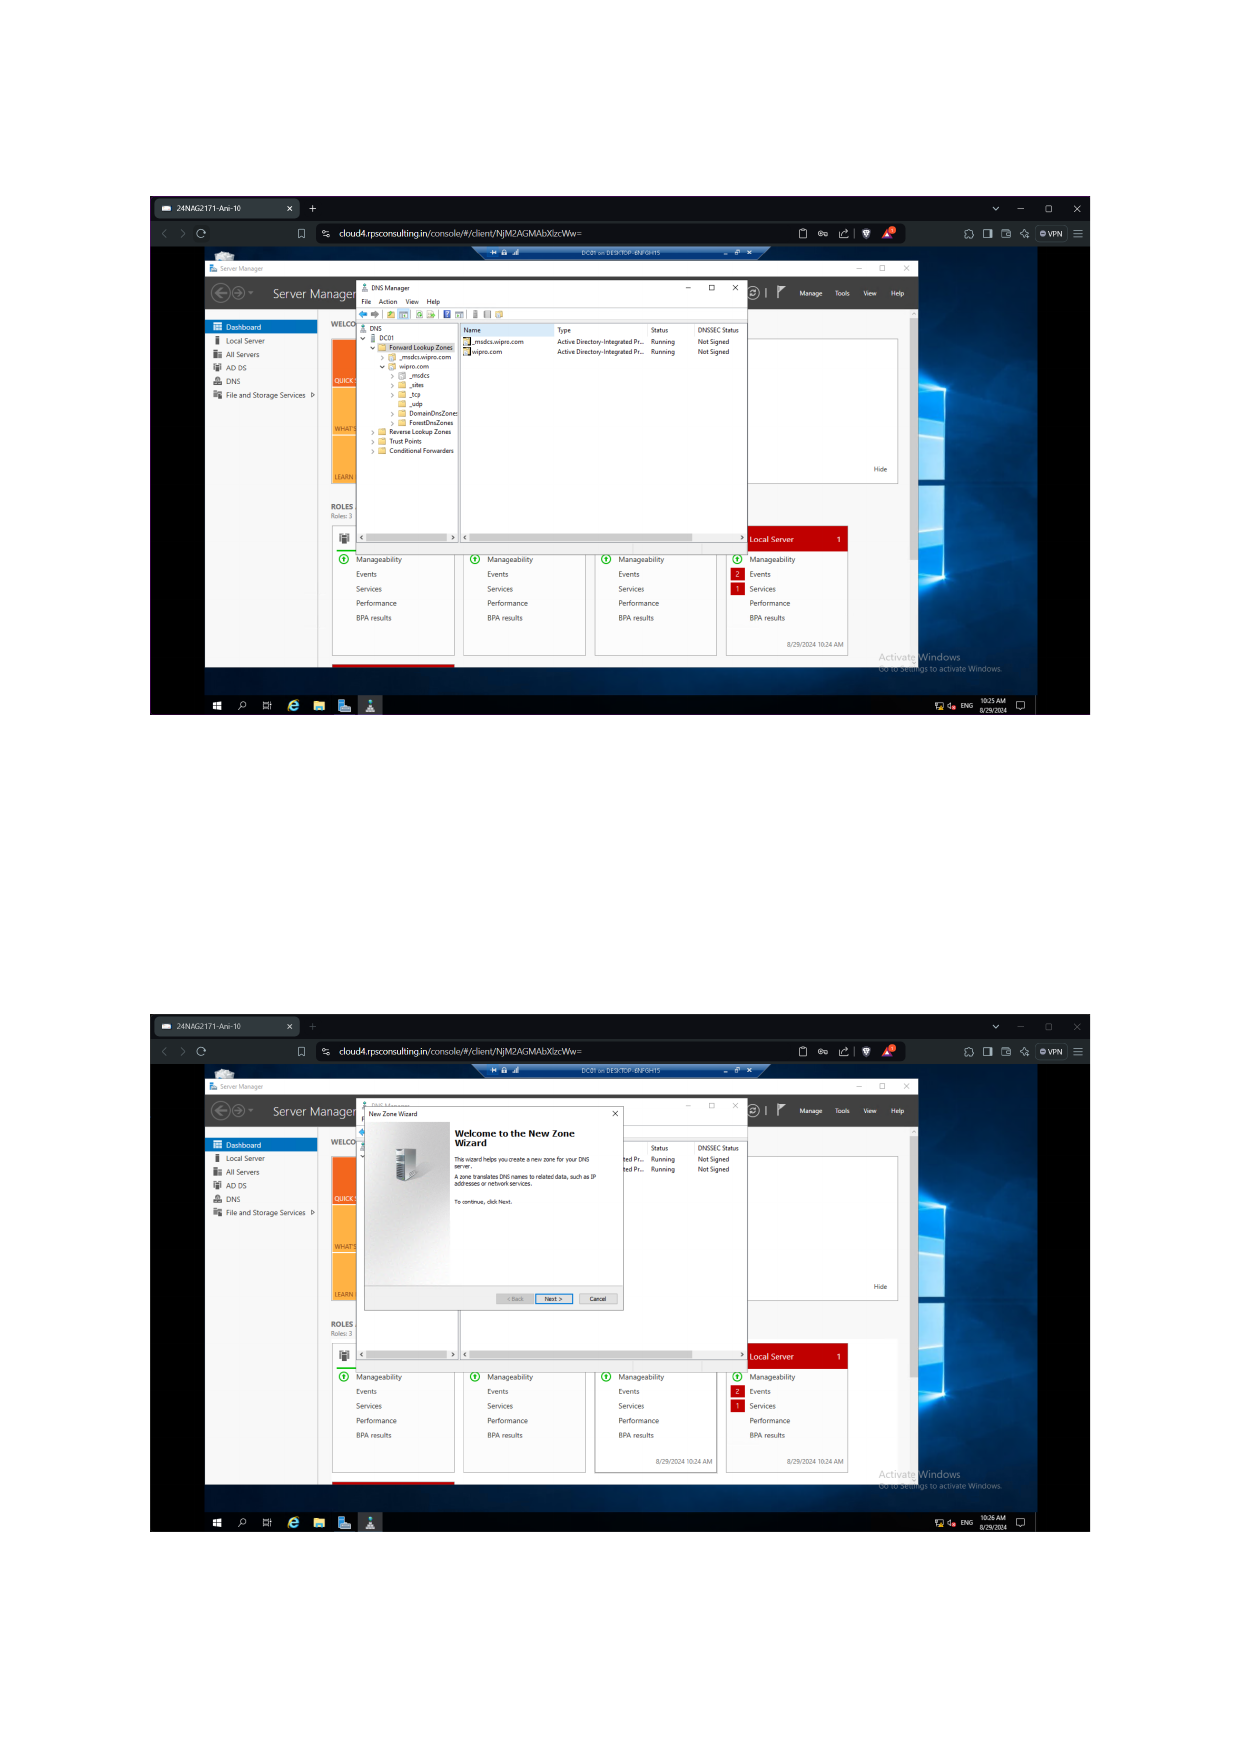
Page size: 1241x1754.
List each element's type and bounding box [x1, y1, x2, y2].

picture [150, 196, 1091, 715]
picture [150, 1014, 1091, 1532]
